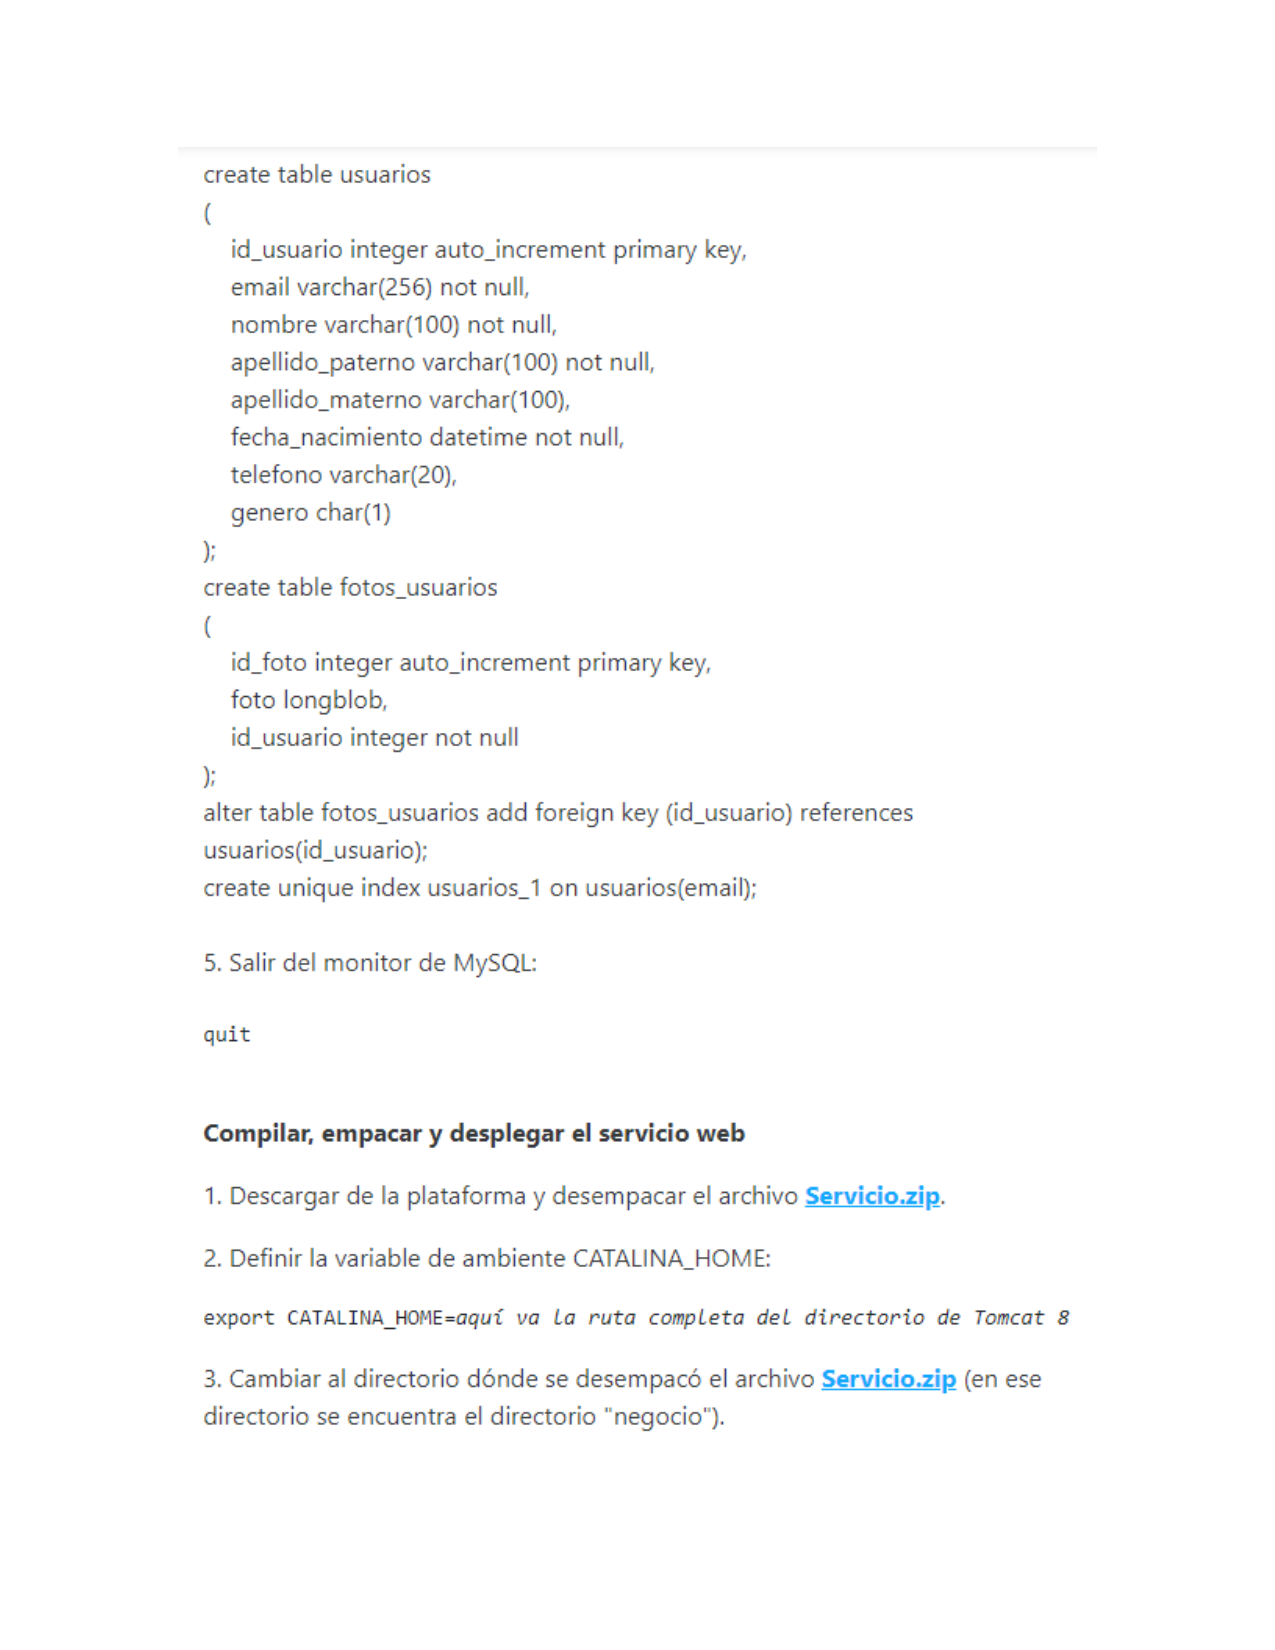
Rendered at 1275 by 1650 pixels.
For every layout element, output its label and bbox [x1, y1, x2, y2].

picture [178, 147, 1097, 1439]
